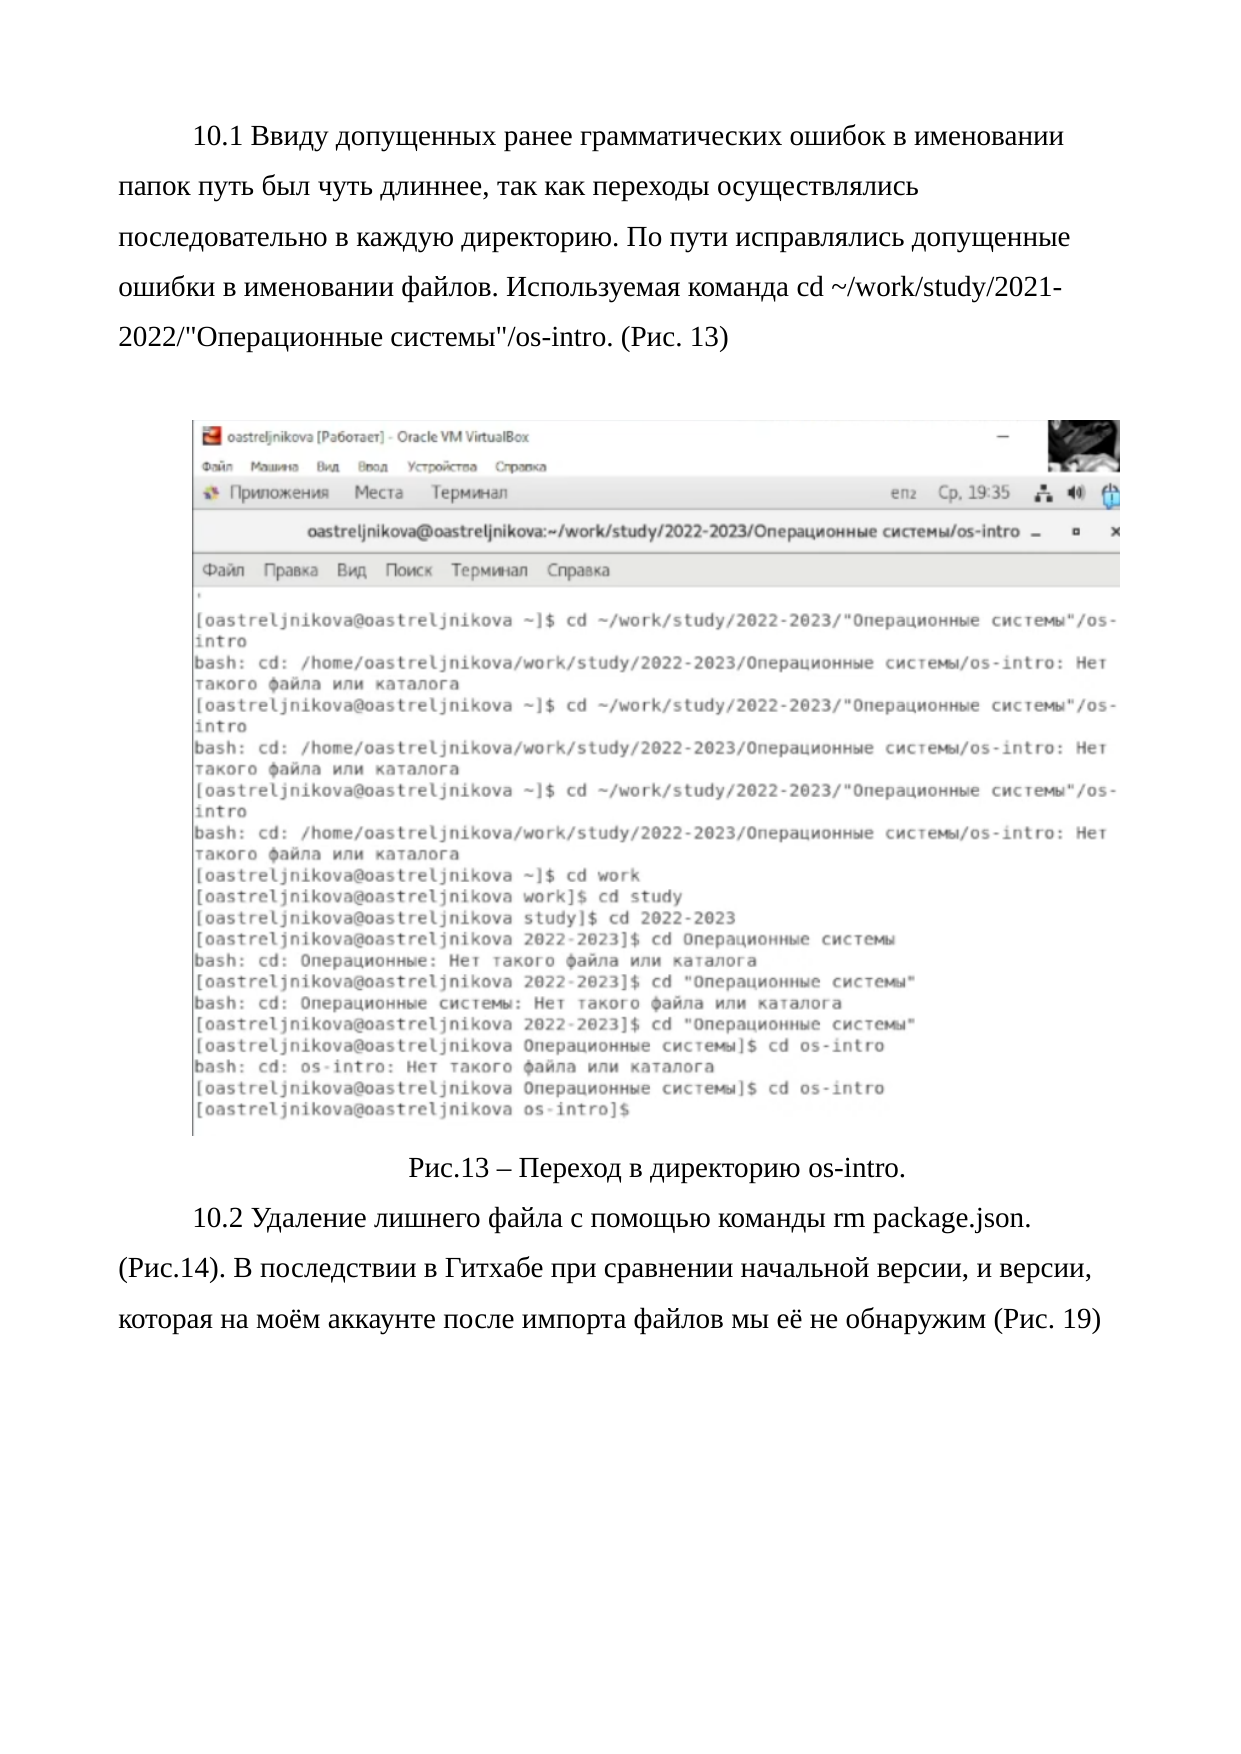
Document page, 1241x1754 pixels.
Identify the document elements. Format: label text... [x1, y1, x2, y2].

text 10.1 Ввиду допущенных ранее грамматических ошибок в именовании папок путь был чуть длиннее, так как переходы осуществлялись последовательно в каждую директорию. По пути исправлялись допущенные ошибки в именовании файлов. Используемая команда cd ~/work/study/2021-2022/"Операционные системы"/os-intro. (Рис. 13) [118, 118, 1122, 353]
picture [192, 420, 1120, 1136]
text Рис.13 – Переход в директорию os-intro. [118, 1150, 1122, 1183]
text 10.2 Удаление лишнего файла с помощью команды rm package.json. (Рис.14). В последствии в Гитхабе при сравнении начальной версии, и версии, которая на моём аккаунте после импорта файлов мы её не обнаружим (Рис. 19) [118, 1200, 1122, 1334]
